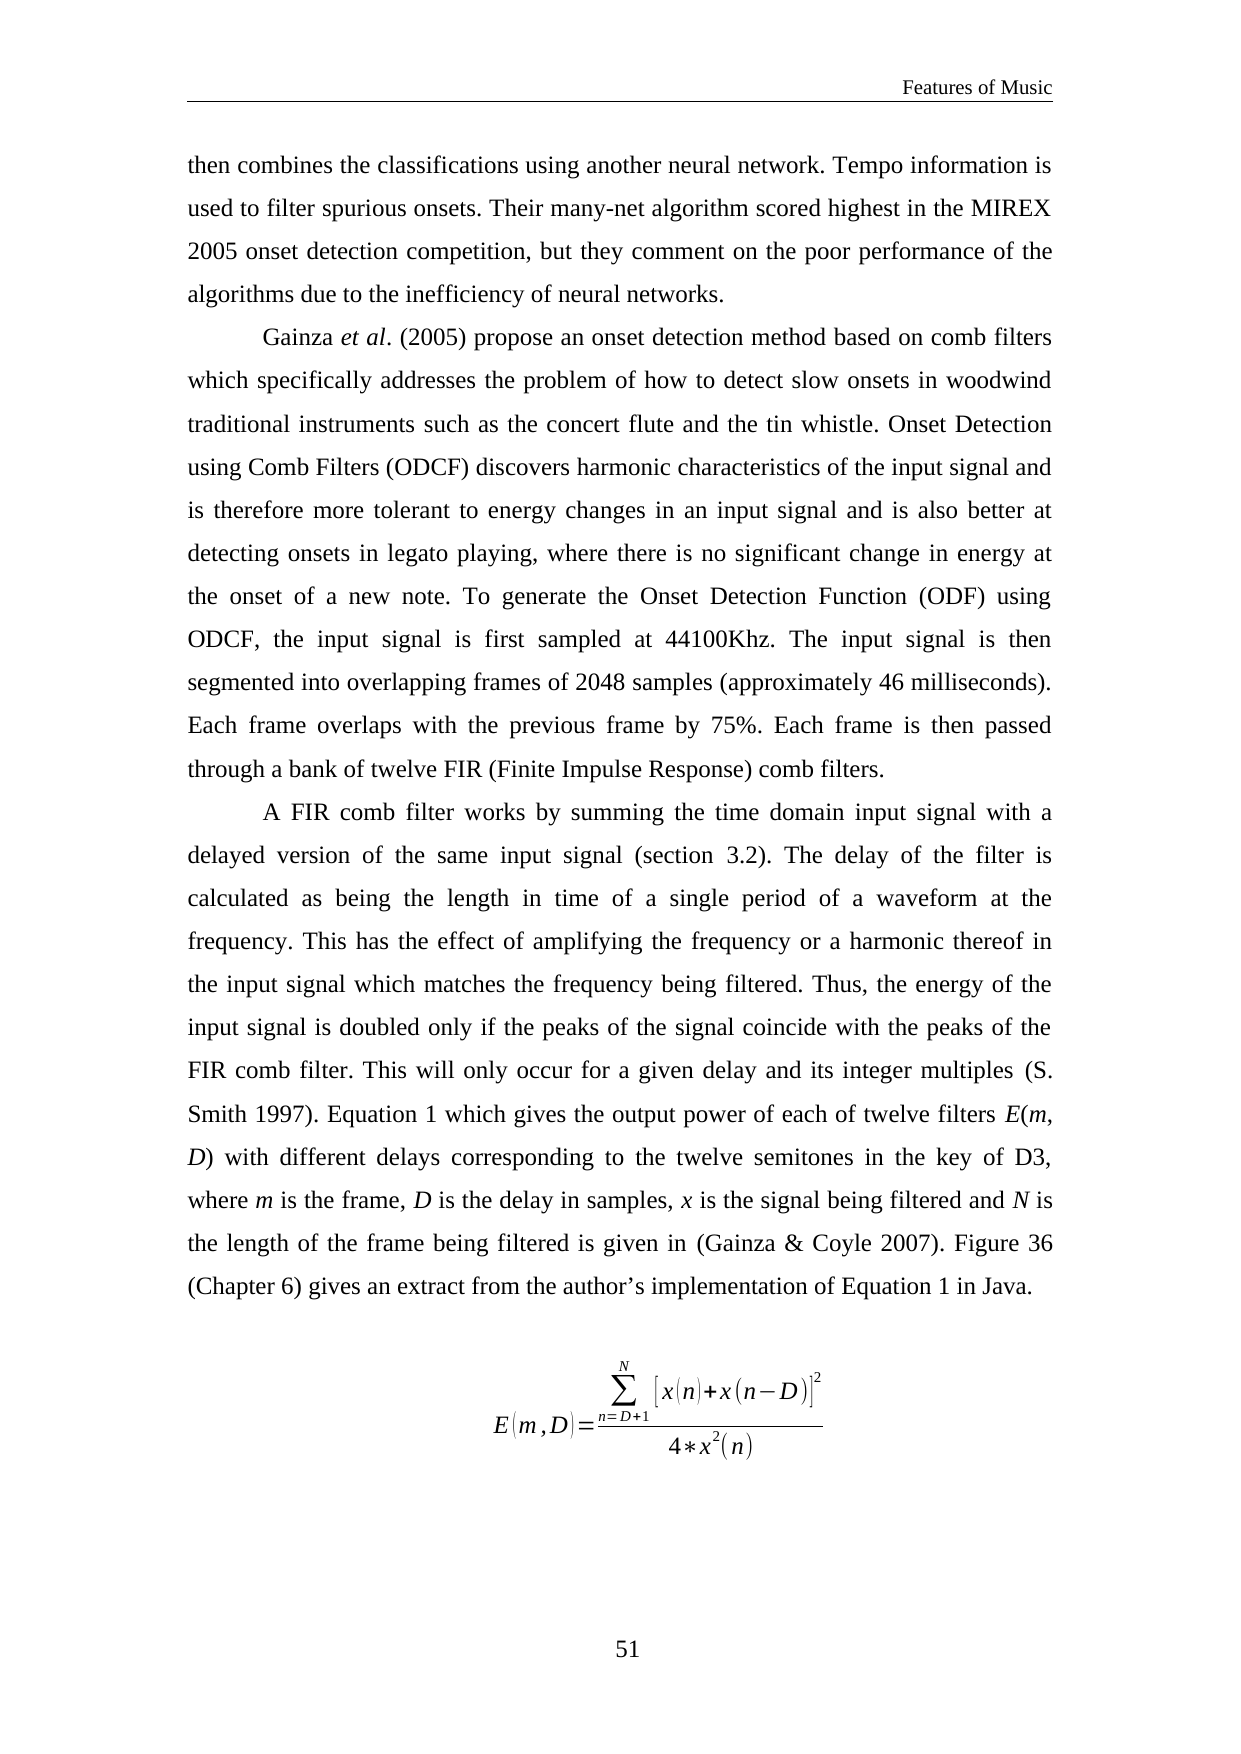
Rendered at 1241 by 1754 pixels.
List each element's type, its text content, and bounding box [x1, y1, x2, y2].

text Gainza et al. (2005) propose an onset detection method based on comb filters which specifically addresses the problem of how to detect slow onsets in woodwind traditional instruments such as the concert flute and the tin whistle. Onset Detection using Comb Filters (ODCF) discovers harmonic characteristics of the input signal and is therefore more tolerant to energy changes in an input signal and is also better at detecting onsets in legato playing, where there is no significant change in energy at the onset of a new note. To generate the Onset Detection Function (ODF) using ODCF, the input signal is first sampled at 44100Khz. The input signal is then segmented into overlapping frames of 2048 samples (approximately 46 milliseconds). Each frame overlaps with the previous frame by 75%. Each frame is then passed through a bank of twelve FIR (Finite Impulse Response) comb filters. [187, 322, 1053, 782]
text A FIR comb filter works by summing the time domain input signal with a delayed version of the same input signal (section 3.2). The delay of the filter is calculated as being the length in time of a single period of a waveform at the frequency. This has the effect of amplifying the frequency or a harmonic thereof in the input signal which matches the frequency being filtered. Thus, the energy of the input signal is doubled only if the peaks of the signal coincide with the peaks of the FIR comb filter. This will only occur for a given delay and its integer multiples . Equation 1 which gives the output power of each of twelve filters E(m, D) with different delays corresponding to the twelve semitones in the key of D3, where m is the frame, D is the delay in samples, x is the signal being filtered and N is the length of the frame being filtered is given in . Figure 36 (Chapter 6) gives an extract from the author’s implementation of Equation 1 in Java. [187, 797, 1053, 1300]
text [187, 150, 1053, 308]
